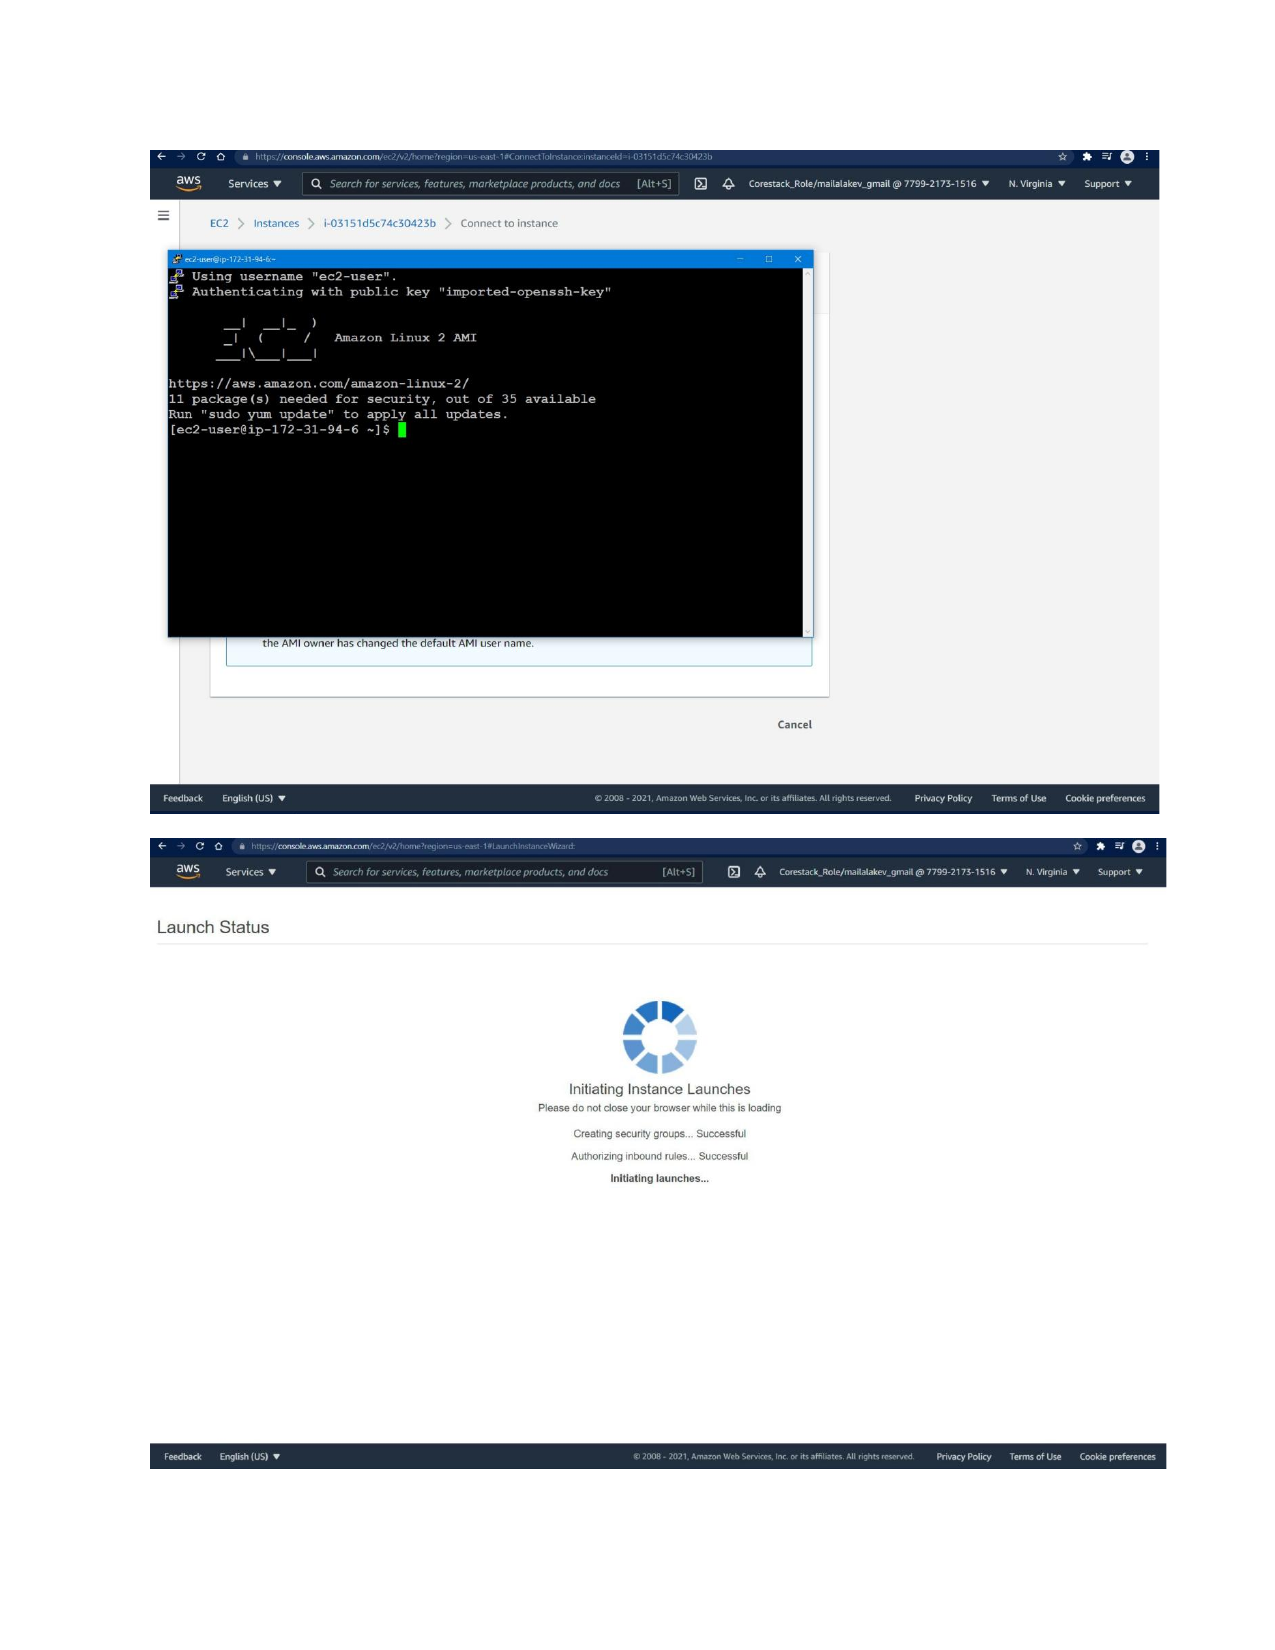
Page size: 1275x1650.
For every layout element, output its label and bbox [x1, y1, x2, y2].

picture [150, 150, 1160, 814]
picture [150, 838, 1167, 1469]
